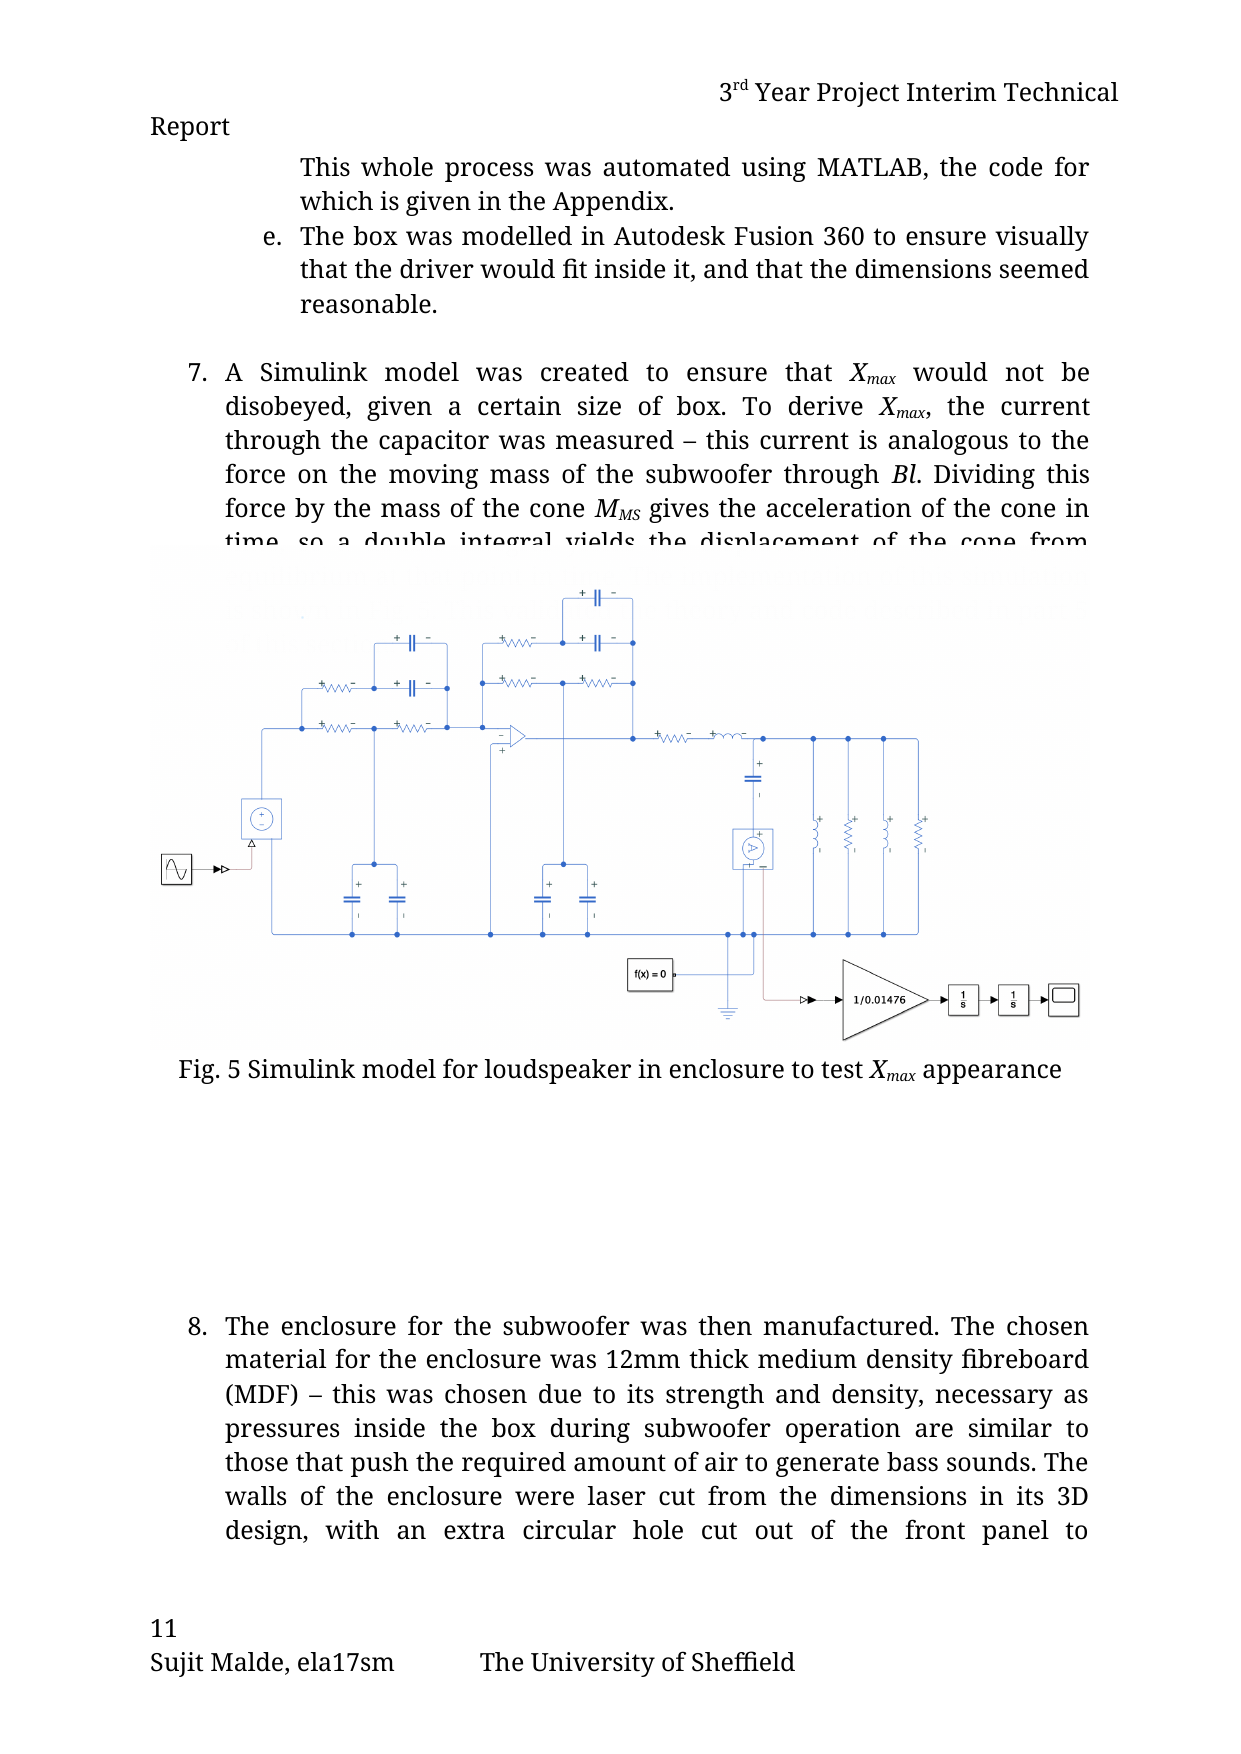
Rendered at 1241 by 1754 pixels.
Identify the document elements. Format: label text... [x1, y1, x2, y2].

list A Simulink model was created to ensure that Xmax would not be disobeyed, given a certain size of box. To derive Xmax, the current through the capacitor was measured – this current is analogous to the force on the moving mass of the subwoofer through Bl. Dividing this force by the mass of the cone MMS gives the acceleration of the cone in time, so a double integral yields the displacement of the cone from equilibrium at that point in time. The implementation of this simulation is shown in Fig. 5. This validated the theory and code described in part 5 of this section. [187, 354, 1090, 545]
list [187, 1308, 1090, 1547]
list The box was modelled in Autodesk Fusion 360 to ensure visually that the driver would fit inside it, and that the dimensions seemed reasonable. [262, 218, 1090, 320]
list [262, 150, 1090, 218]
picture [150, 545, 1090, 1050]
